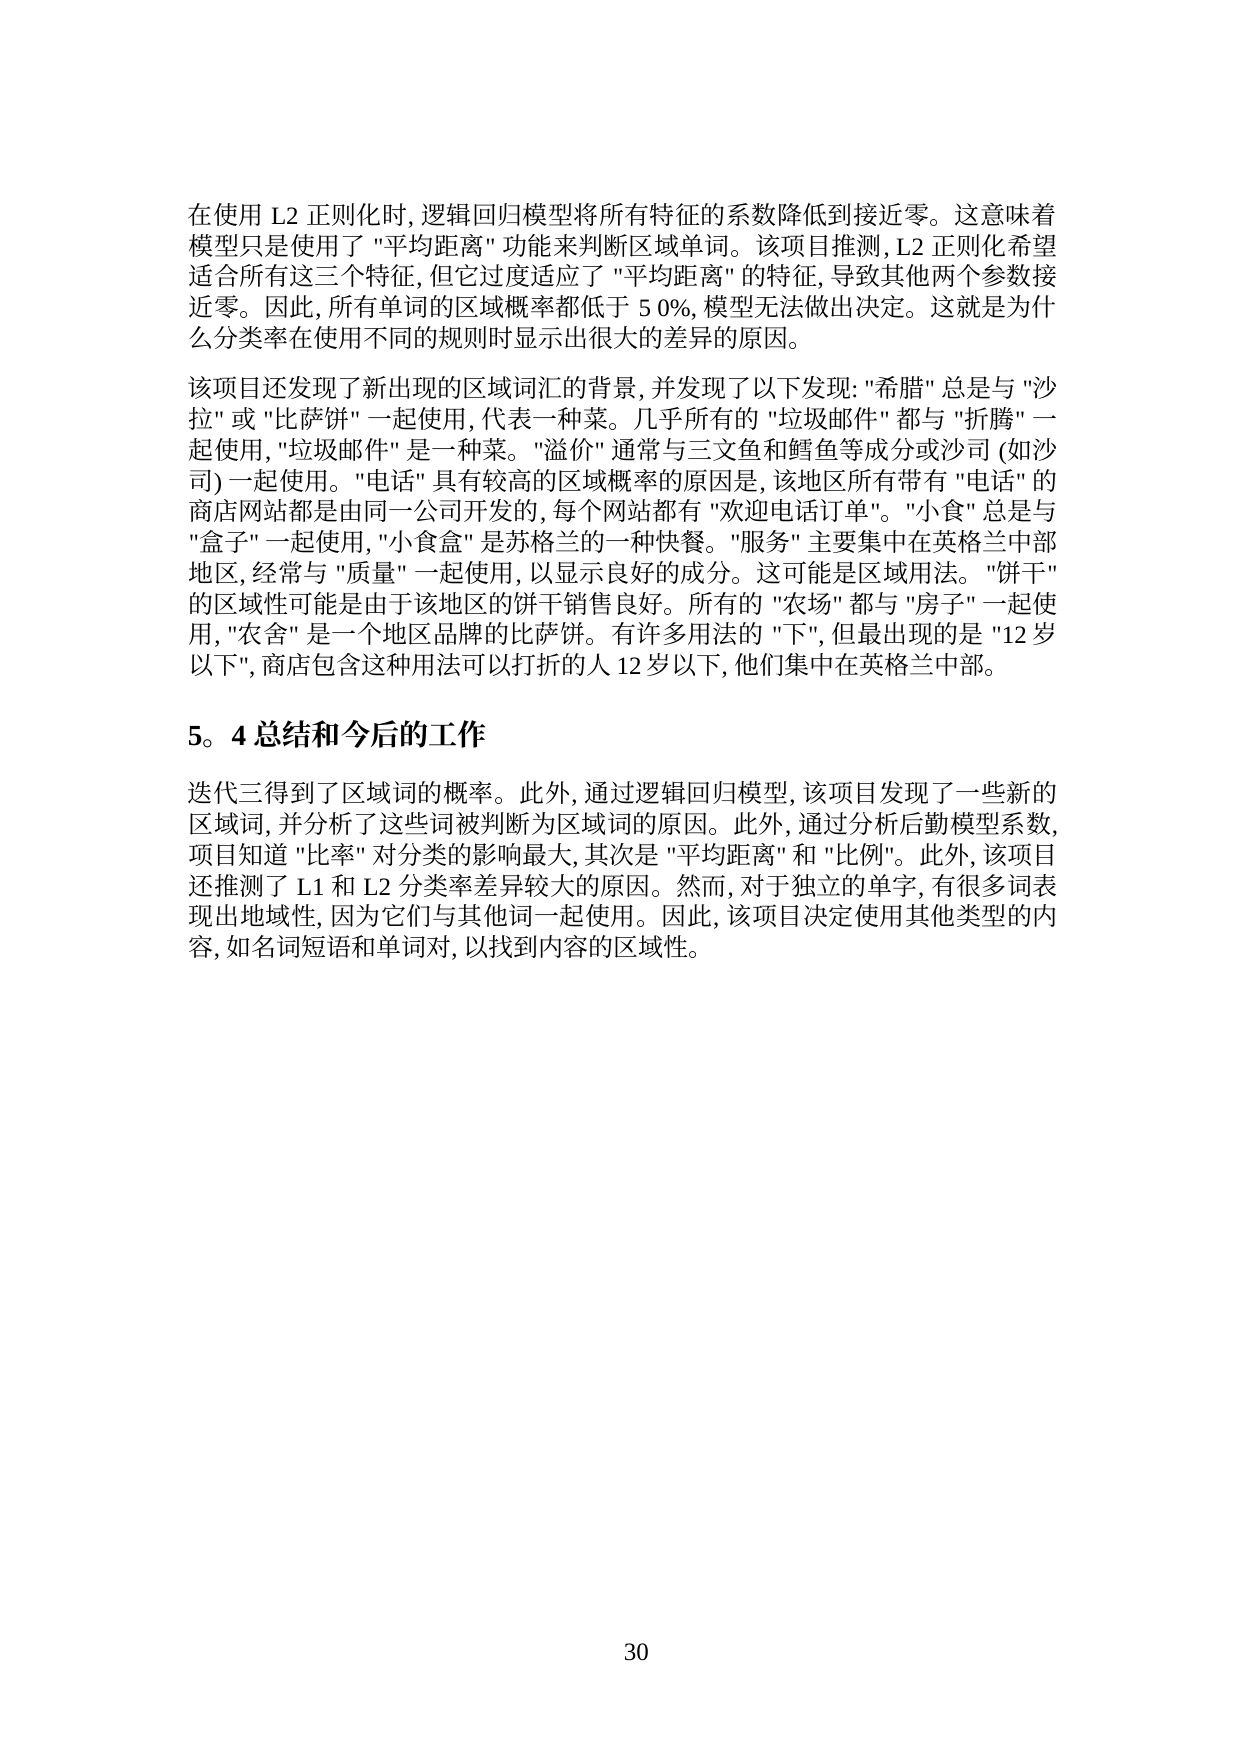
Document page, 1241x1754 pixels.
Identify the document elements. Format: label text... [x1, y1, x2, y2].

text 在使用 L2 正则化时, 逻辑回归模型将所有特征的系数降低到接近零。这意味着模型只是使用了 "平均距离" 功能来判断区域单词。该项目推测, L2 正则化希望适合所有这三个特征, 但它过度适应了 "平均距离" 的特征, 导致其他两个参数接近零。因此, 所有单词的区域概率都低于 5 0%, 模型无法做出决定。这就是为什么分类率在使用不同的规则时显示出很大的差异的原因。 [188, 201, 1058, 352]
text 迭代三得到了区域词的概率。此外, 通过逻辑回归模型, 该项目发现了一些新的区域词, 并分析了这些词被判断为区域词的原因。此外, 通过分析后勤模型系数, 项目知道 "比率" 对分类的影响最大, 其次是 "平均距离" 和 "比例"。此外, 该项目还推测了 L1 和 L2 分类率差异较大的原因。然而, 对于独立的单字, 有很多词表现出地域性, 因为它们与其他词一起使用。因此, 该项目决定使用其他类型的内容, 如名词短语和单词对, 以找到内容的区域性。 [188, 779, 1058, 962]
text 该项目还发现了新出现的区域词汇的背景, 并发现了以下发现: "希腊" 总是与 "沙拉" 或 "比萨饼" 一起使用, 代表一种菜。几乎所有的 "垃圾邮件" 都与 "折腾" 一起使用, "垃圾邮件" 是一种菜。"溢价" 通常与三文鱼和鳕鱼等成分或沙司 (如沙司) 一起使用。"电话" 具有较高的区域概率的原因是, 该地区所有带有 "电话" 的商店网站都是由同一公司开发的, 每个网站都有 "欢迎电话订单"。"小食" 总是与 "盒子" 一起使用, "小食盒" 是苏格兰的一种快餐。"服务" 主要集中在英格兰中部地区, 经常与 "质量" 一起使用, 以显示良好的成分。这可能是区域用法。"饼干" 的区域性可能是由于该地区的饼干销售良好。所有的 "农场" 都与 "房子" 一起使用, "农舍" 是一个地区品牌的比萨饼。有许多用法的 "下", 但最出现的是 "12岁以下", 商店包含这种用法可以打折的人12岁以下, 他们集中在英格兰中部。 [188, 374, 1058, 680]
subtitle 5。4 总结和今后的工作 [188, 718, 1058, 751]
